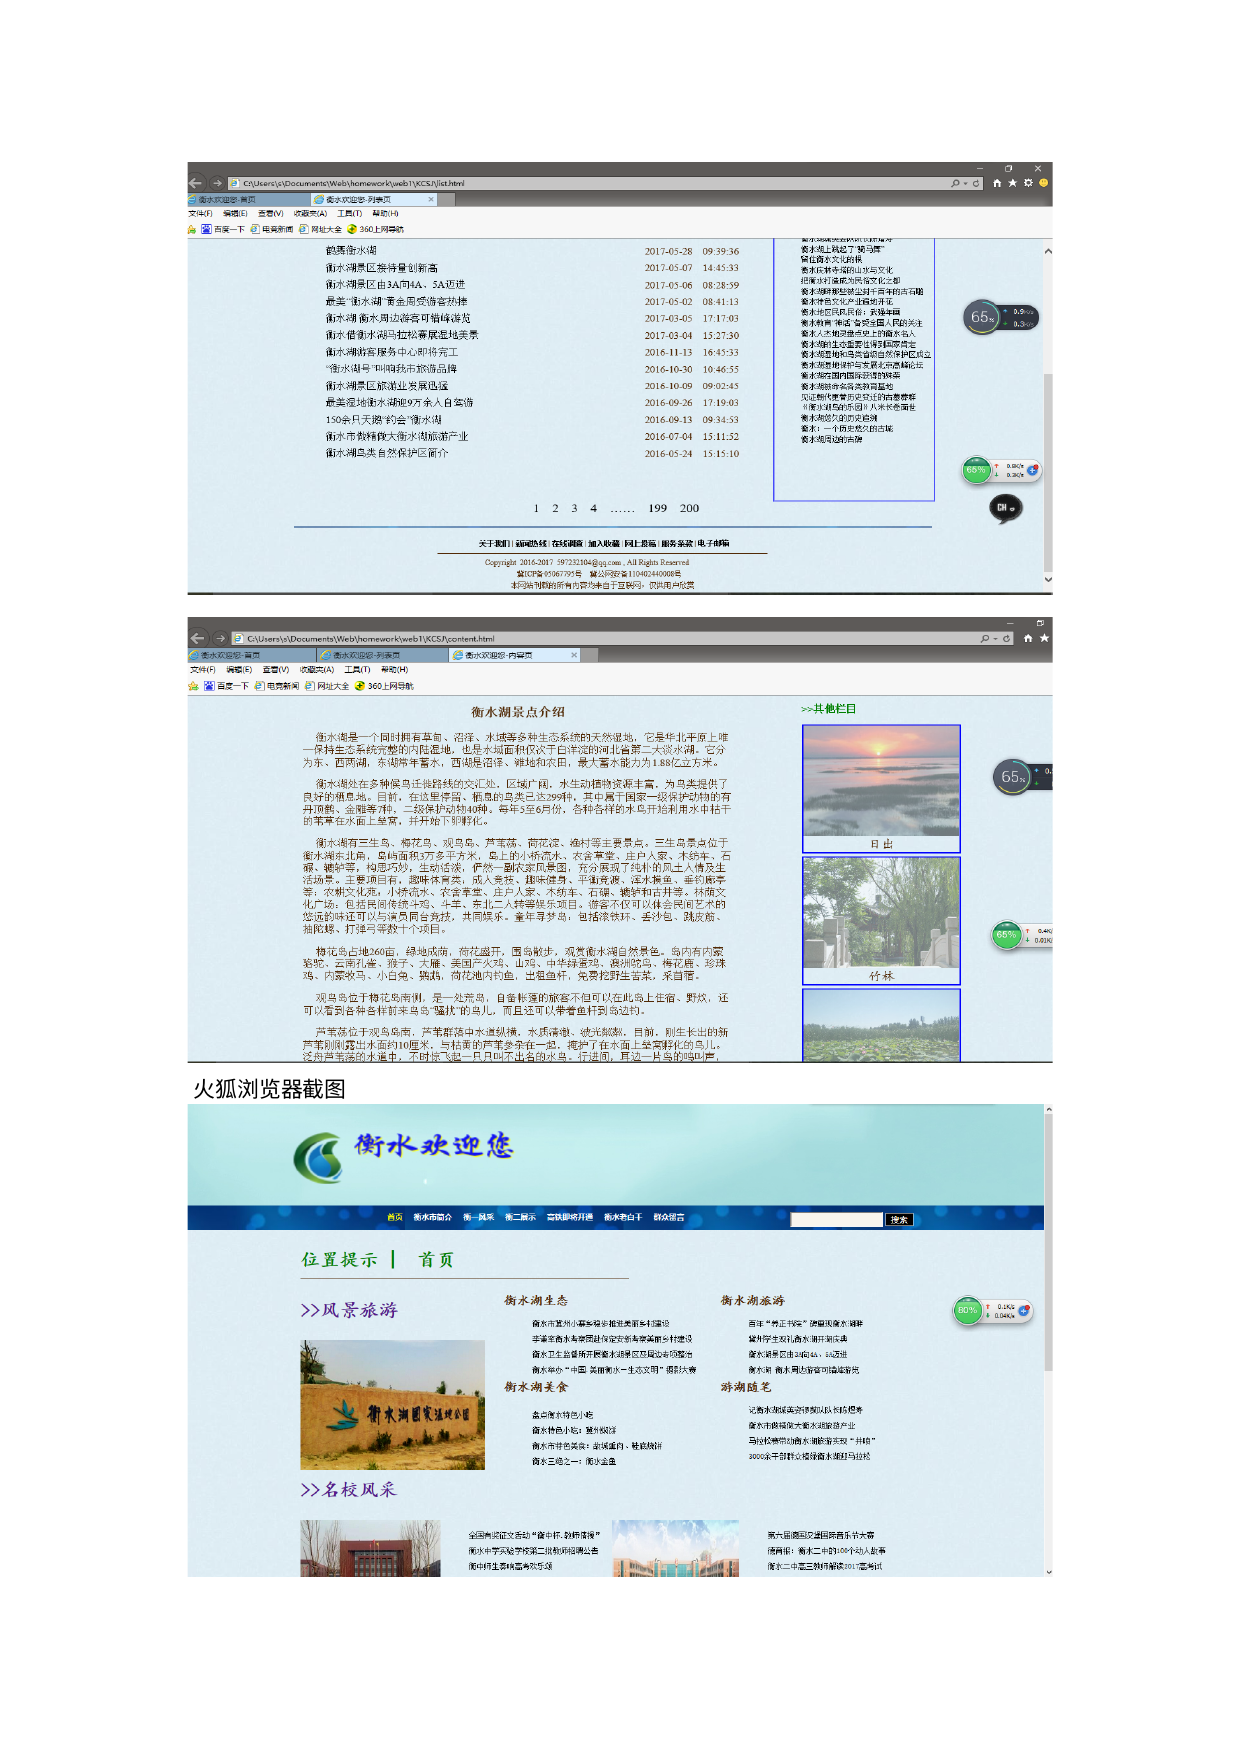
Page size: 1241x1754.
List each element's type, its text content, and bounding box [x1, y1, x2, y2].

picture [187, 617, 1053, 1063]
picture [187, 1104, 1053, 1577]
picture [187, 162, 1053, 595]
text 火狐浏览器截图 [187, 1072, 1053, 1104]
